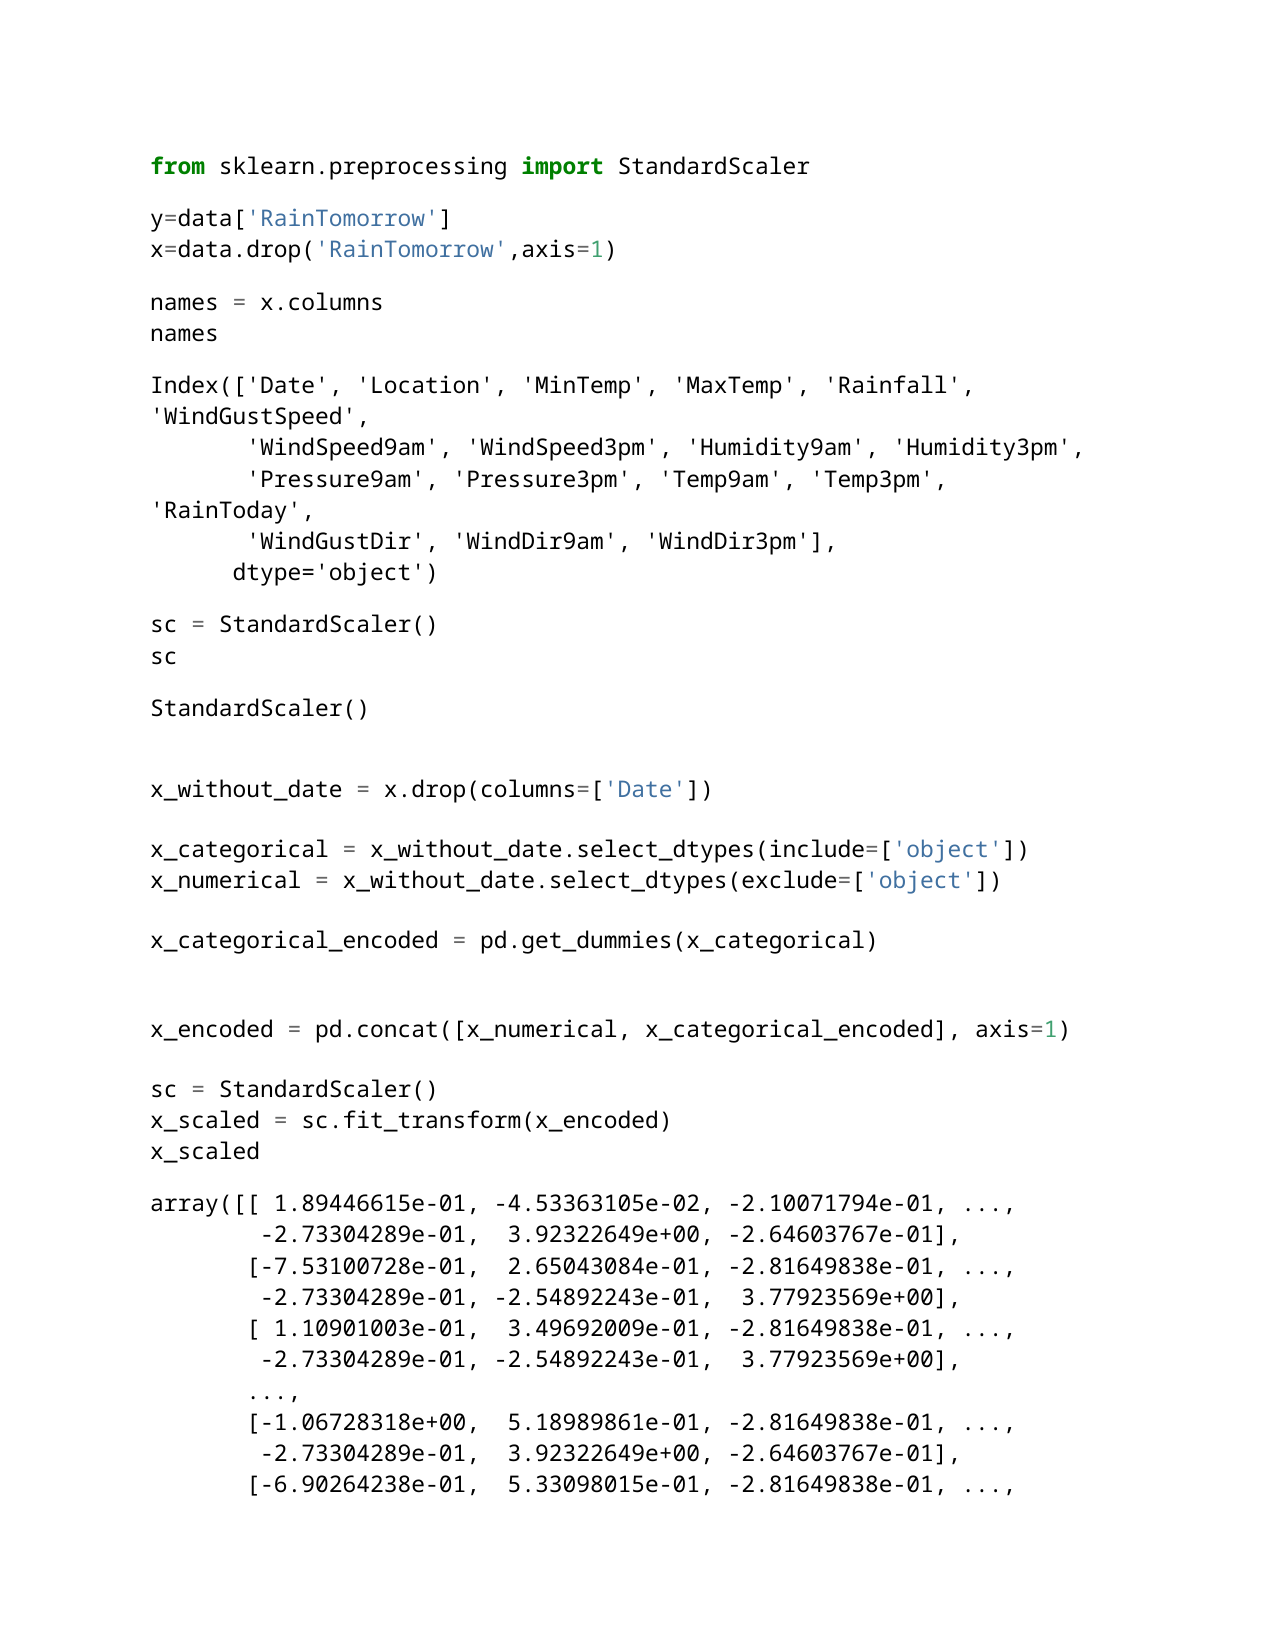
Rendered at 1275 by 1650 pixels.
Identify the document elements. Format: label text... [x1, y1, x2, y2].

text names = x.columns names [150, 285, 1125, 348]
text x_without_date = x.drop(columns=['Date']) x_categorical = x_without_date.select_dtypes(include=['object']) x_numerical = x_without_date.select_dtypes(exclude=['object']) x_categorical_encoded = pd.get_dummies(x_categorical) x_encoded = pd.concat([x_numerical, x_categorical_encoded], axis=1) sc = StandardScaler() x_scaled = sc.fit_transform(x_encoded) x_scaled [150, 744, 1125, 1166]
text sc = StandardScaler() sc [150, 608, 1125, 671]
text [150, 1187, 1125, 1499]
text from sklearn.preprocessing import StandardScaler [150, 150, 1125, 181]
text y=data['RainTomorrow'] x=data.drop('RainTomorrow',axis=1) [150, 202, 1125, 264]
text Index(['Date', 'Location', 'MinTemp', 'MaxTemp', 'Rainfall', 'WindGustSpeed', 'WindSpeed9am', 'WindSpeed3pm', 'Humidity9am', 'Humidity3pm', 'Pressure9am', 'Pressure3pm', 'Temp9am', 'Temp3pm', 'RainToday', 'WindGustDir', 'WindDir9am', 'WindDir3pm'], dtype='object') [150, 369, 1125, 587]
text StandardScaler() [150, 692, 1125, 723]
